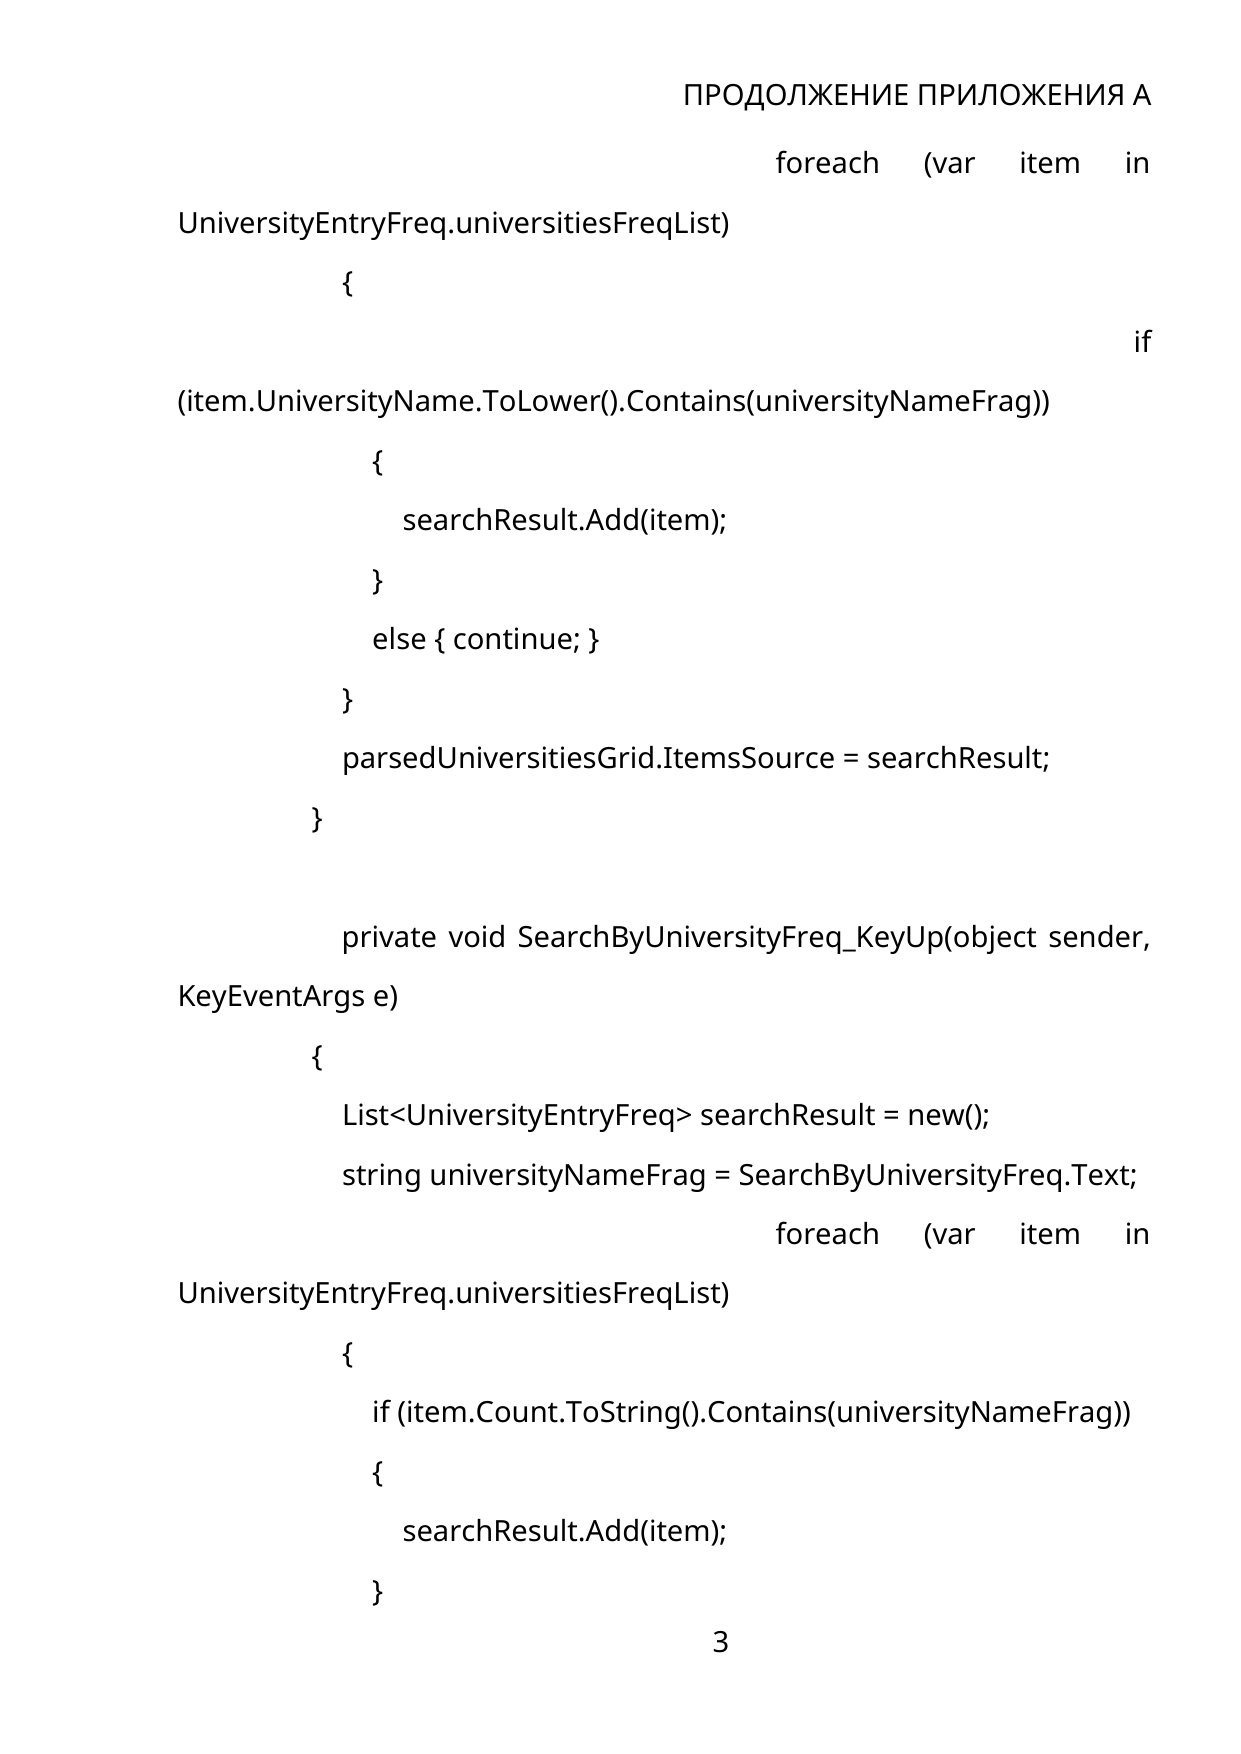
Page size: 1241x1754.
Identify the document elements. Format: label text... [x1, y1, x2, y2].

text parsedUniversitiesGrid.ItemsSource = searchResult; [177, 737, 1152, 777]
text searchResult.Add(item); [177, 1511, 1152, 1550]
text { [177, 440, 1152, 480]
text { [177, 1035, 1152, 1074]
text { [177, 1451, 1152, 1491]
text if (item.Count.ToString().Contains(universityNameFrag)) [177, 1392, 1152, 1431]
text } [177, 797, 1152, 837]
text } [177, 1570, 1152, 1610]
text { [177, 1332, 1152, 1372]
text List<UniversityEntryFreq> searchResult = new(); [177, 1094, 1152, 1134]
text foreach (var item in UniversityEntryFreq.universitiesFreqList) [177, 1213, 1152, 1312]
text if (item.UniversityName.ToLower().Contains(universityNameFrag)) [177, 321, 1152, 420]
text else { continue; } [177, 618, 1152, 658]
text foreach (var item in UniversityEntryFreq.universitiesFreqList) [177, 143, 1152, 242]
text string universityNameFrag = SearchByUniversityFreq.Text; [177, 1154, 1152, 1193]
text } [177, 678, 1152, 718]
text private void SearchByUniversityFreq_KeyUp(object sender, KeyEventArgs e) [177, 916, 1152, 1015]
text } [177, 559, 1152, 599]
text searchResult.Add(item); [177, 499, 1152, 539]
text { [177, 262, 1152, 301]
